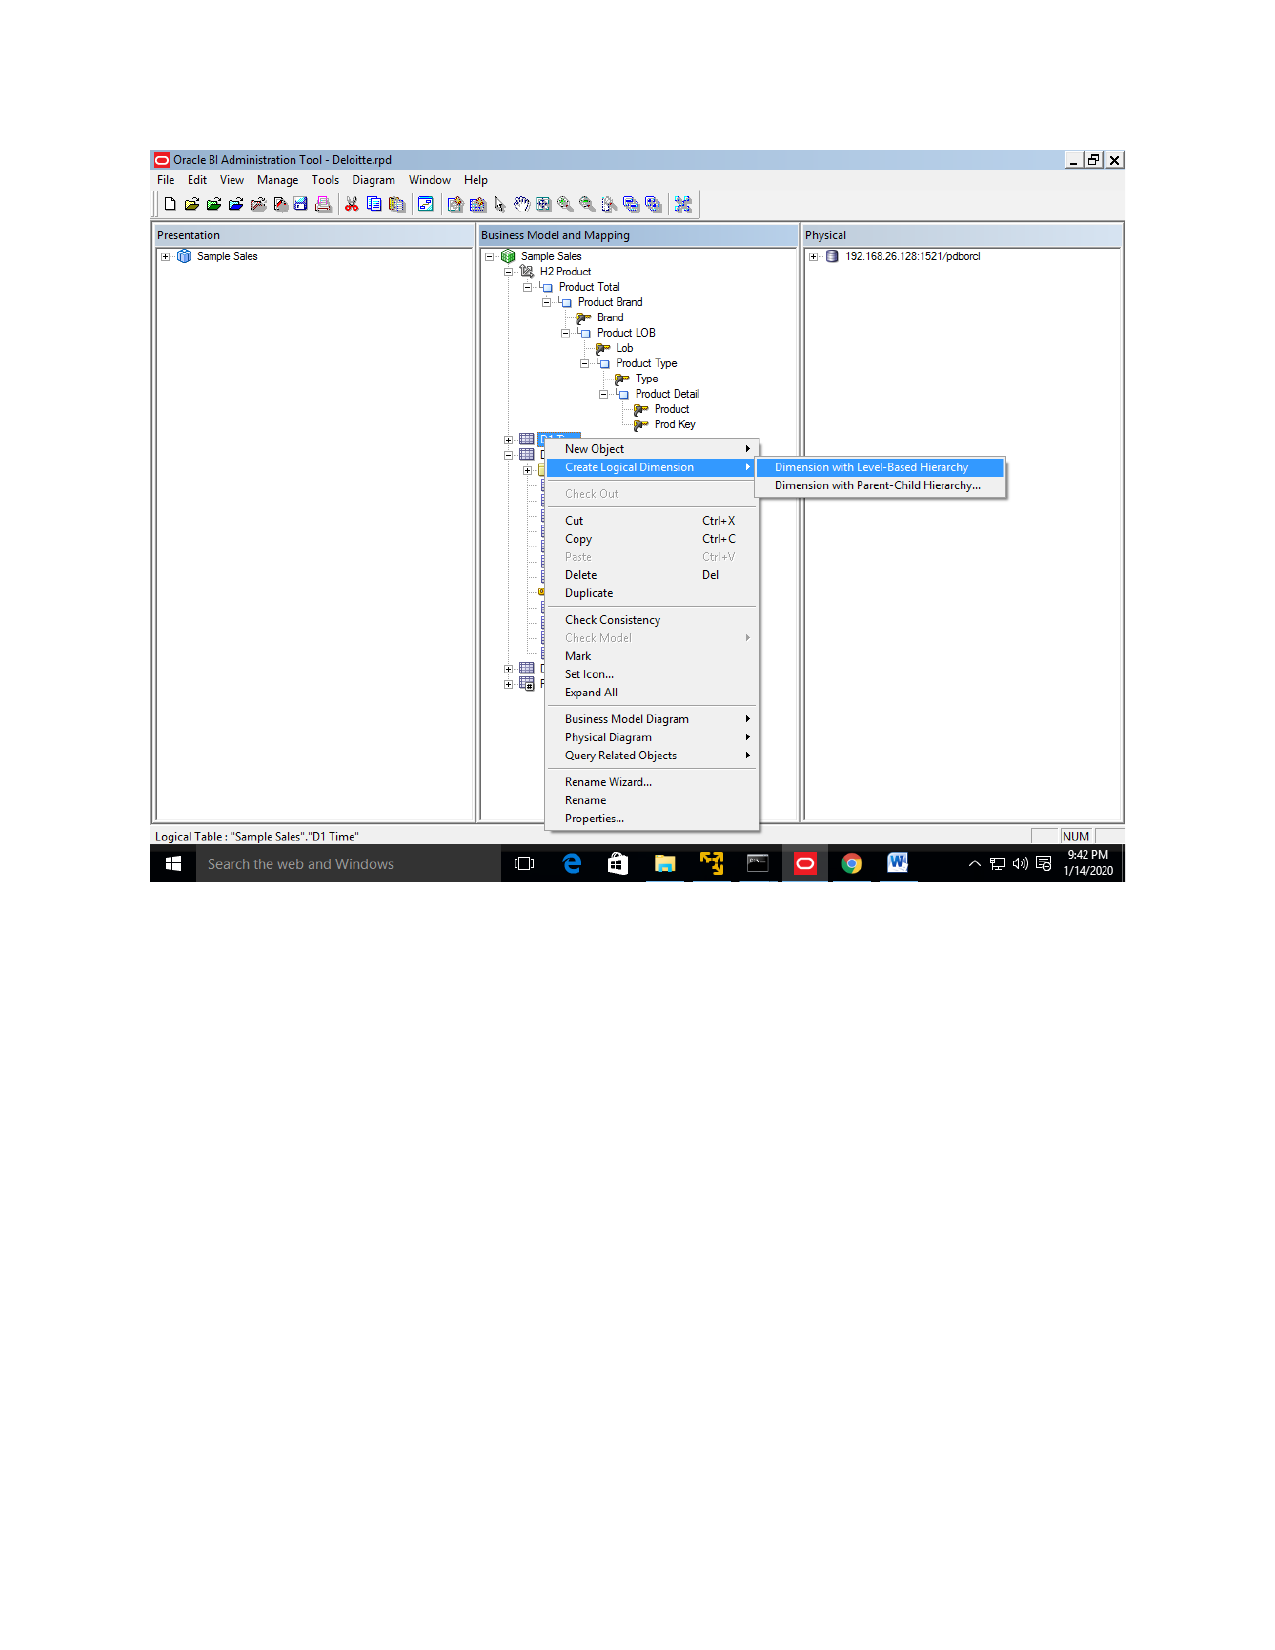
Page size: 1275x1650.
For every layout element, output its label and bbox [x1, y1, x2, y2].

picture [150, 150, 1125, 882]
